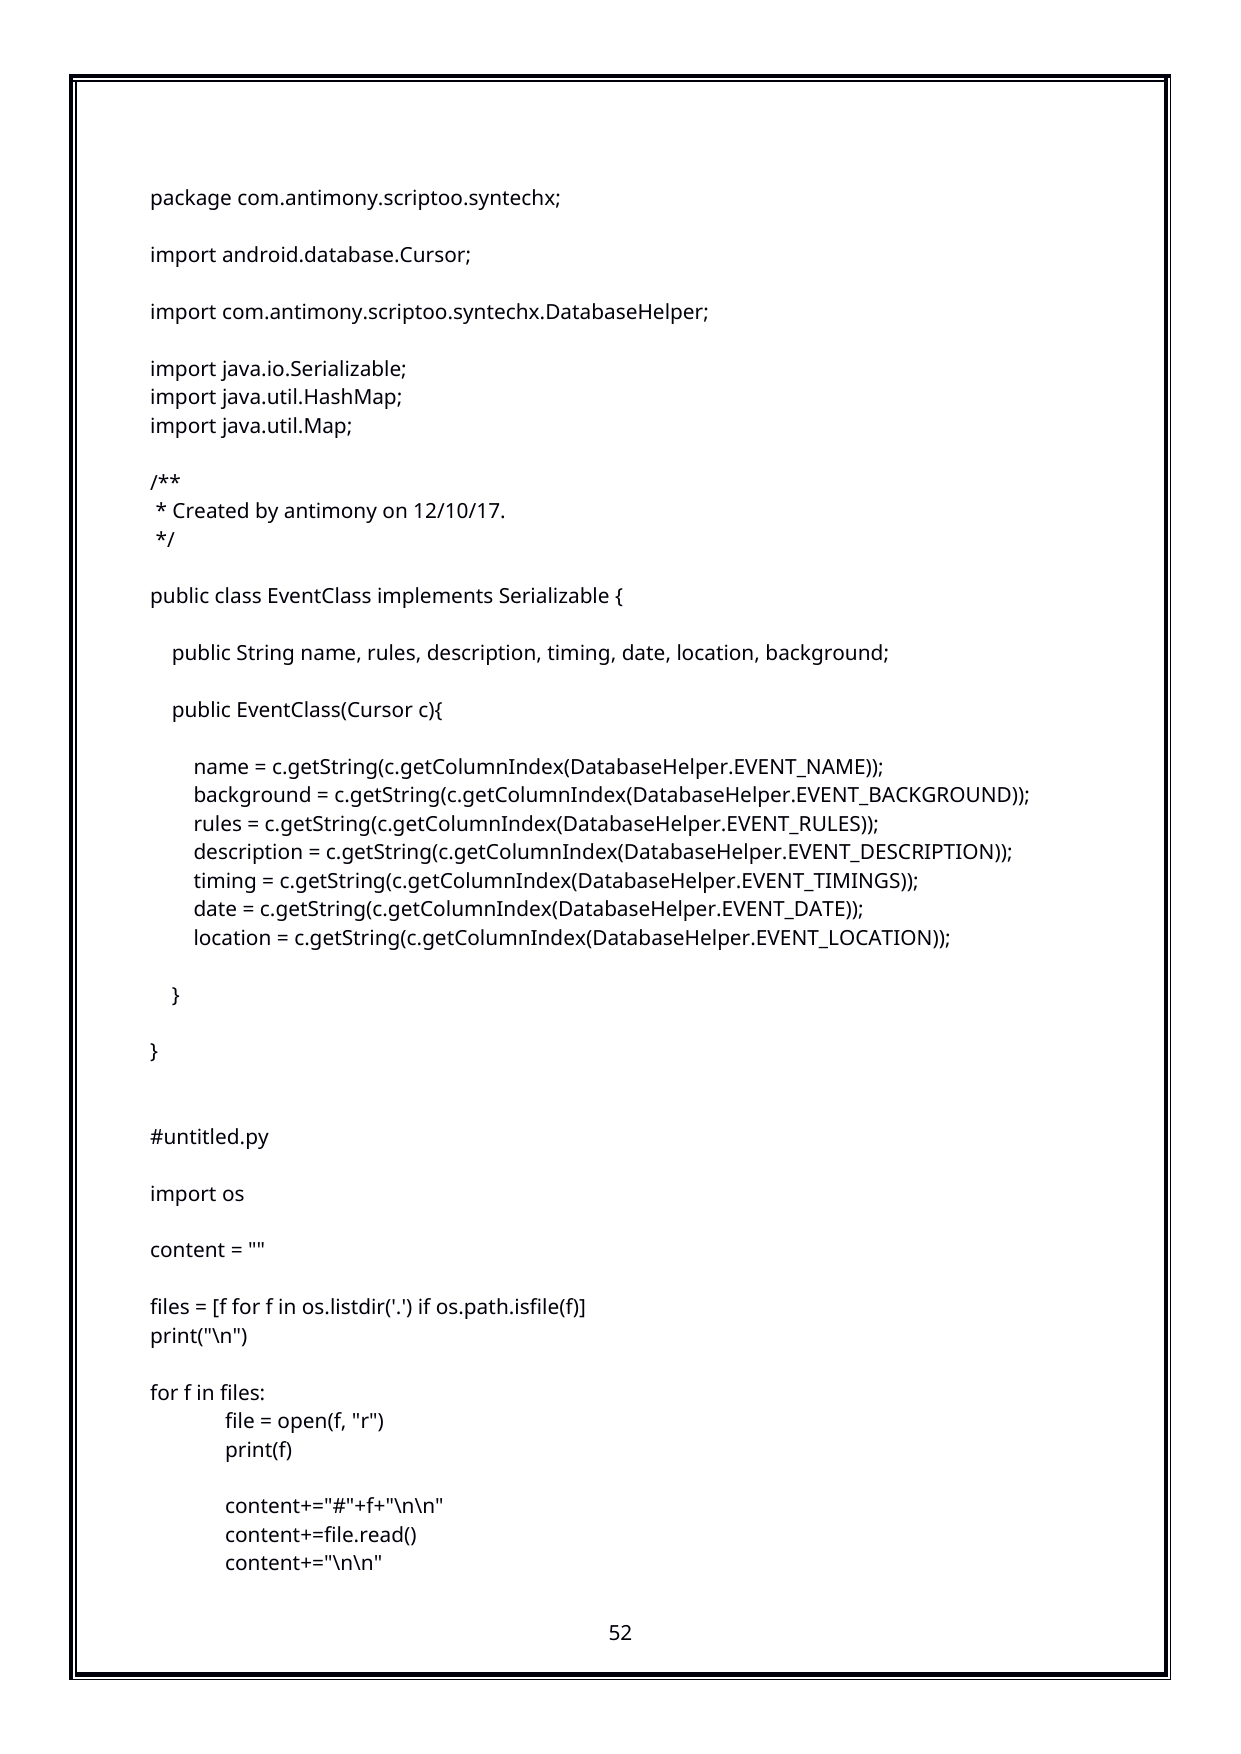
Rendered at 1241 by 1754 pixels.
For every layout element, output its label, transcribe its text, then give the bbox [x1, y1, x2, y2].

text content+="#"+f+"\n\n" [150, 1492, 1090, 1520]
text */ [150, 525, 1090, 553]
text import com.antimony.scriptoo.syntechx.DatabaseHelper; [150, 297, 1090, 326]
text } [150, 980, 1090, 1008]
text /** [150, 468, 1090, 496]
text public EventClass(Cursor c){ [150, 695, 1090, 724]
text date = c.getString(c.getColumnIndex(DatabaseHelper.EVENT_DATE)); [150, 894, 1090, 923]
text package com.antimony.scriptoo.syntechx; [150, 183, 1090, 212]
text content = "" [150, 1236, 1090, 1264]
text timing = c.getString(c.getColumnIndex(DatabaseHelper.EVENT_TIMINGS)); [150, 866, 1090, 894]
text content+="\n\n" [150, 1548, 1090, 1577]
text import java.util.HashMap; [150, 382, 1090, 411]
text public String name, rules, description, timing, date, location, background; [150, 638, 1090, 667]
text for f in files: [150, 1378, 1090, 1406]
text * Created by antimony on 12/10/17. [150, 496, 1090, 525]
text name = c.getString(c.getColumnIndex(DatabaseHelper.EVENT_NAME)); [150, 752, 1090, 781]
text public class EventClass implements Serializable { [150, 582, 1090, 610]
text background = c.getString(c.getColumnIndex(DatabaseHelper.EVENT_BACKGROUND)); [150, 781, 1090, 809]
text import java.io.Serializable; [150, 354, 1090, 382]
text import os [150, 1179, 1090, 1207]
text files = [f for f in os.listdir('.') if os.path.isfile(f)] [150, 1292, 1090, 1321]
text import android.database.Cursor; [150, 240, 1090, 269]
text print(f) [150, 1435, 1090, 1463]
text location = c.getString(c.getColumnIndex(DatabaseHelper.EVENT_LOCATION)); [150, 923, 1090, 951]
text description = c.getString(c.getColumnIndex(DatabaseHelper.EVENT_DESCRIPTION)); [150, 837, 1090, 866]
text print("\n") [150, 1321, 1090, 1349]
text } [150, 1037, 1090, 1065]
text import java.util.Map; [150, 411, 1090, 439]
text content+=file.read() [150, 1520, 1090, 1548]
text #untitled.py [150, 1122, 1090, 1150]
text file = open(f, "r") [150, 1406, 1090, 1435]
text rules = c.getString(c.getColumnIndex(DatabaseHelper.EVENT_RULES)); [150, 809, 1090, 837]
